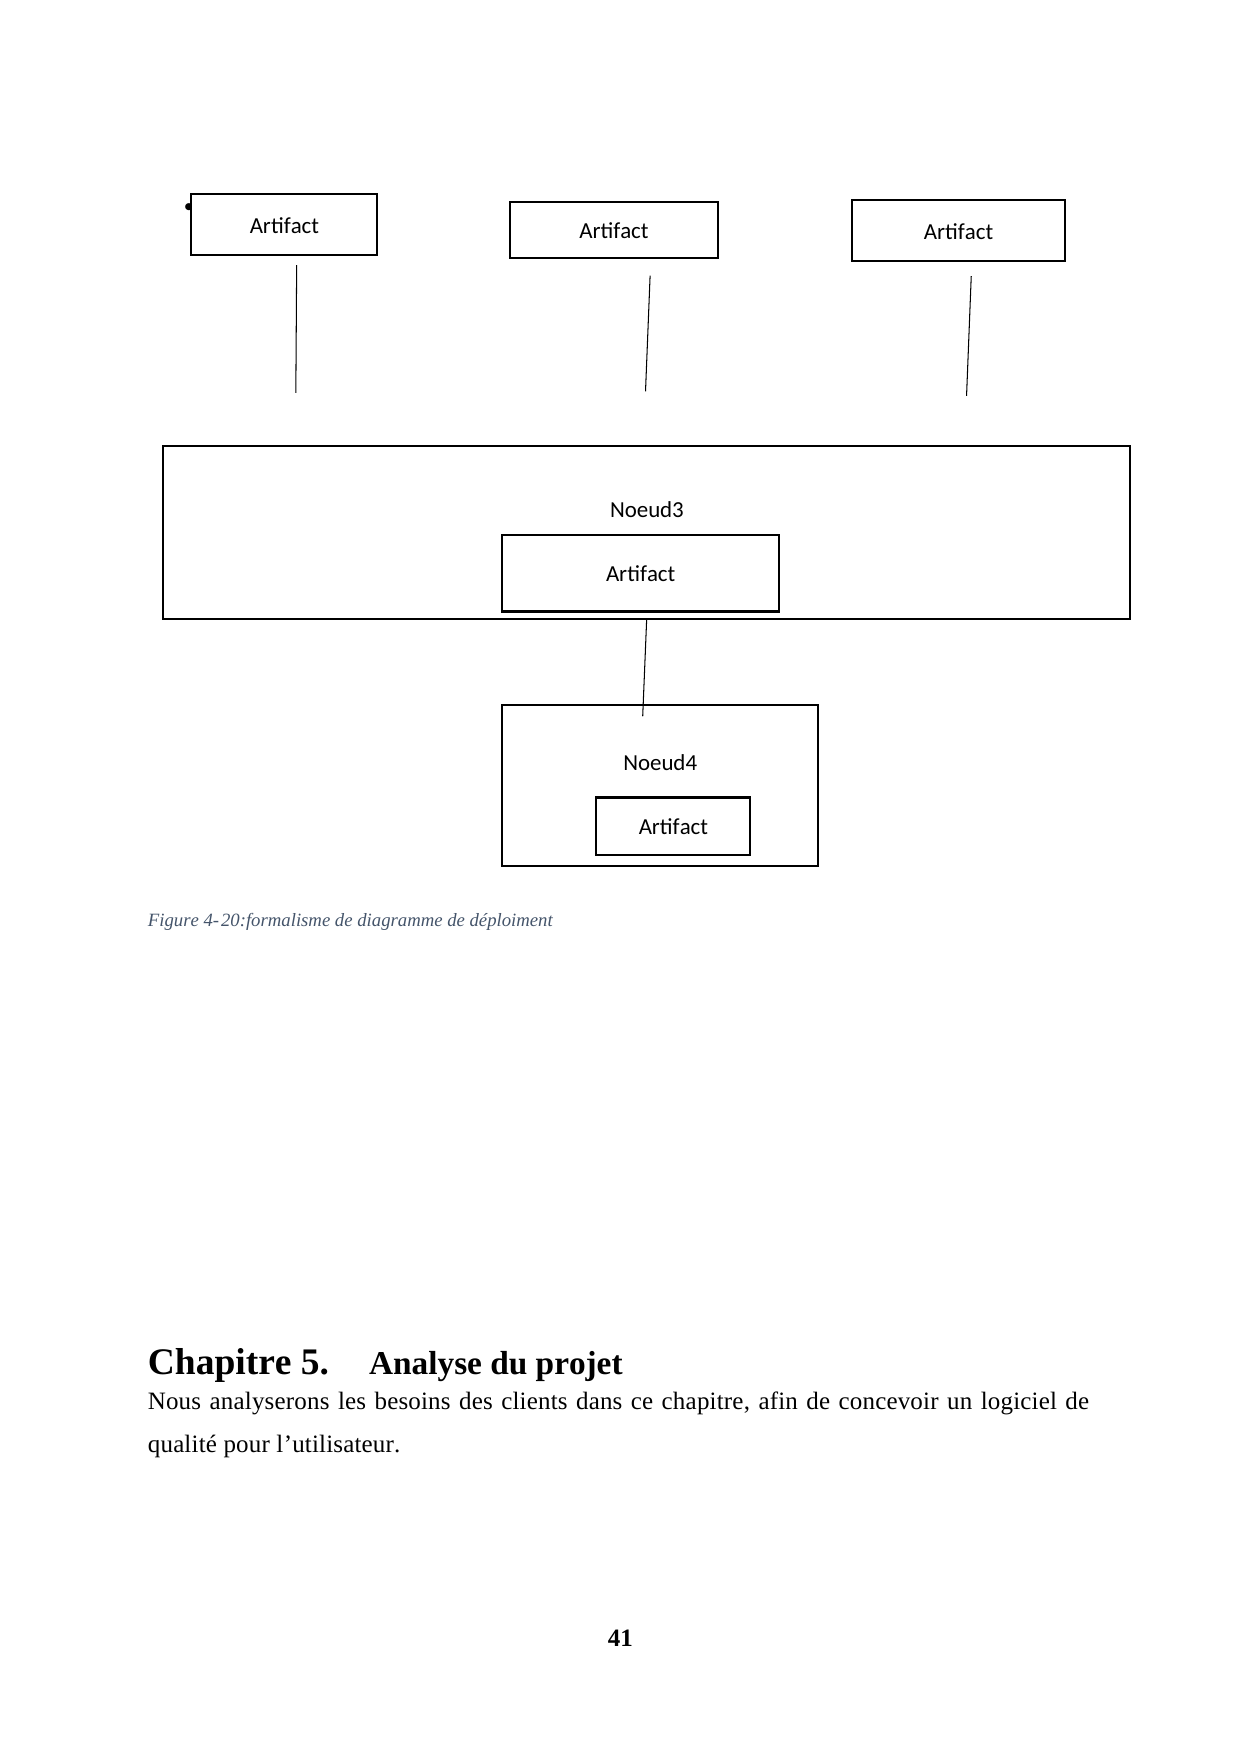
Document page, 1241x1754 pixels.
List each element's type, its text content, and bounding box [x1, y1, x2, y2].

subtitle Analyse du projet [148, 1340, 1093, 1383]
text Nous analyserons les besoins des clients dans ce chapitre, afin de concevoir un logiciel de qualité pour l’utilisateur. [148, 1386, 1093, 1458]
